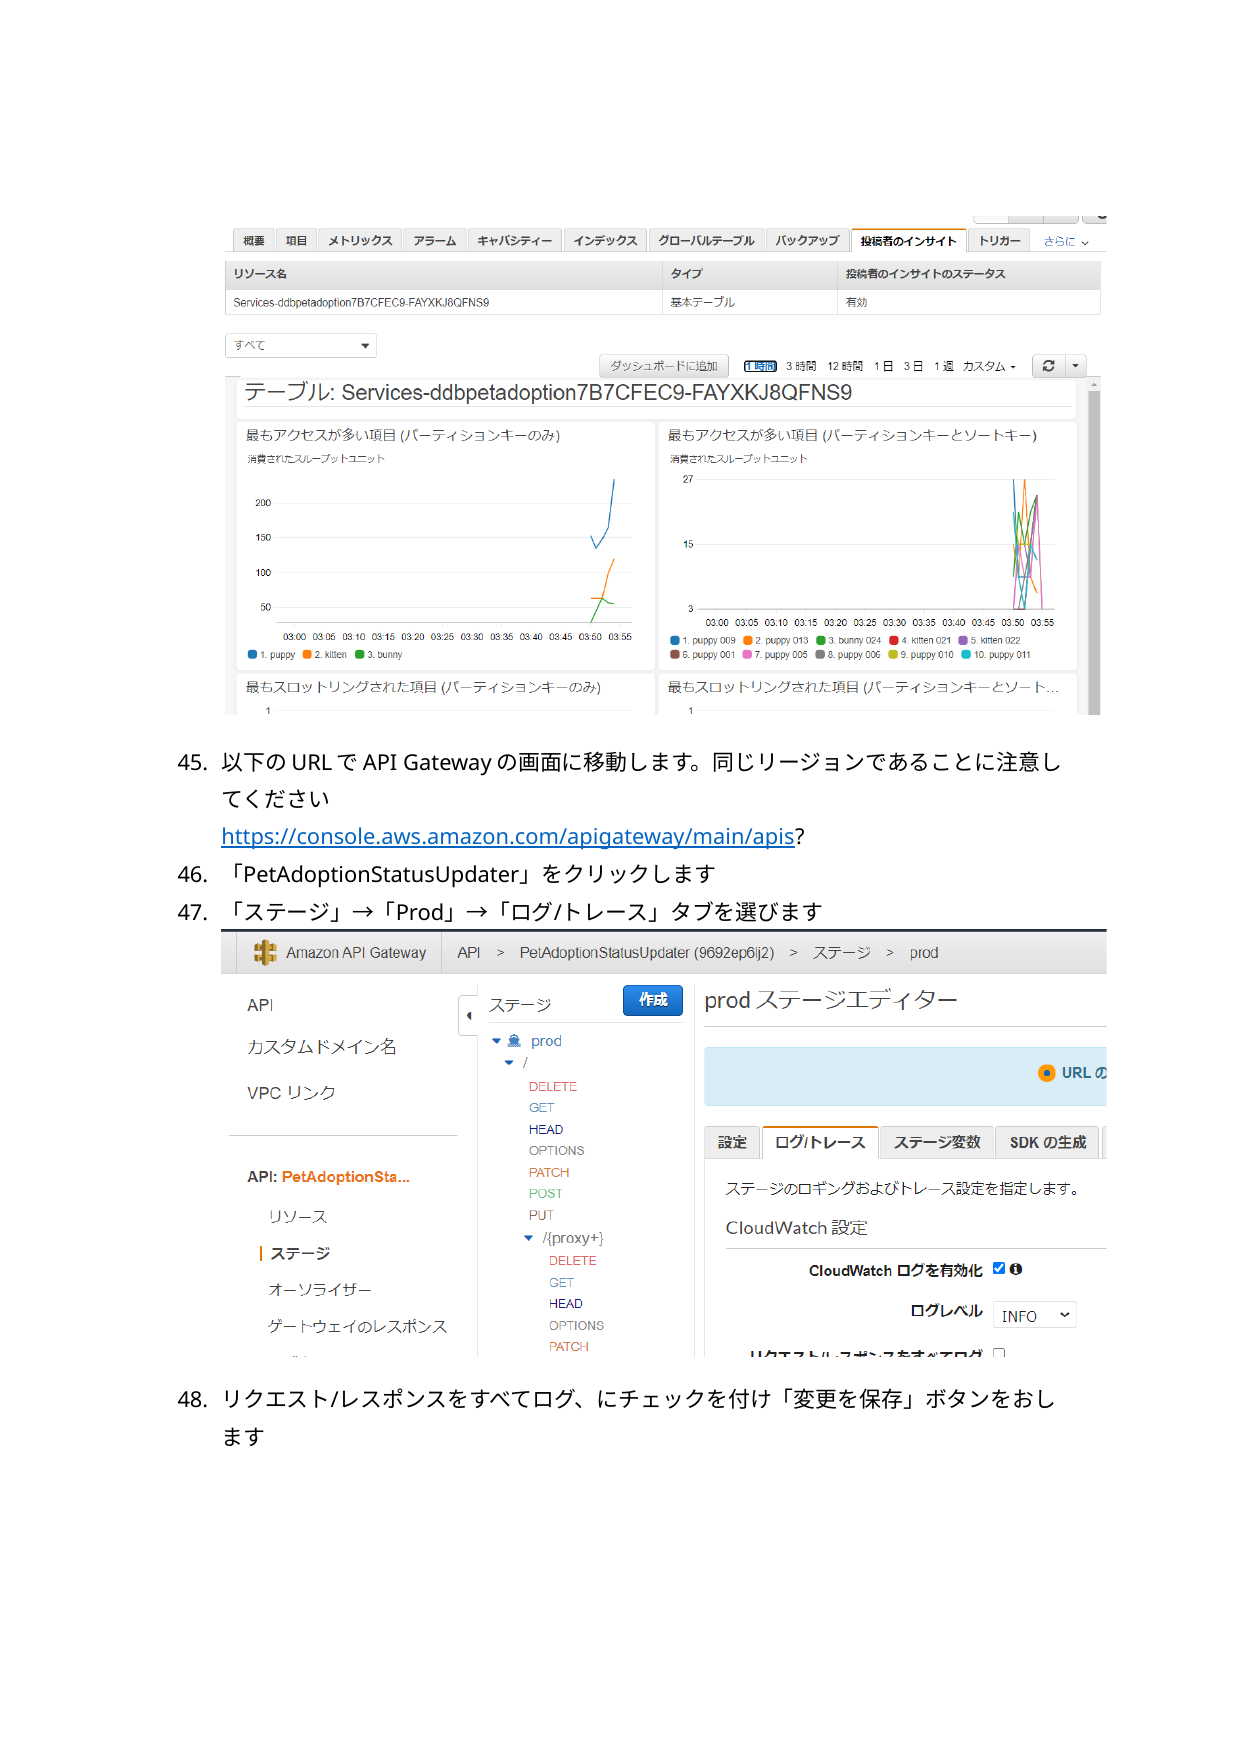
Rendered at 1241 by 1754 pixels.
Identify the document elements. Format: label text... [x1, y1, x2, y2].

list 以下のURLでAPI Gatewayの画面に移動します。同じリージョンであることに注意してください [177, 742, 1063, 817]
list 「ステージ」→「Prod」→「ログ/トレース」タブを選びます [177, 892, 1063, 929]
list 「PetAdoptionStatusUpdater」をクリックします [177, 854, 1063, 892]
picture [221, 929, 1107, 1357]
list リクエスト/レスポンスをすべてログ、にチェックを付け「変更を保存」ボタンをおします [177, 1379, 1063, 1454]
picture [221, 216, 1107, 715]
list https://console.aws.amazon.com/apigateway/main/apis? [221, 817, 1063, 854]
